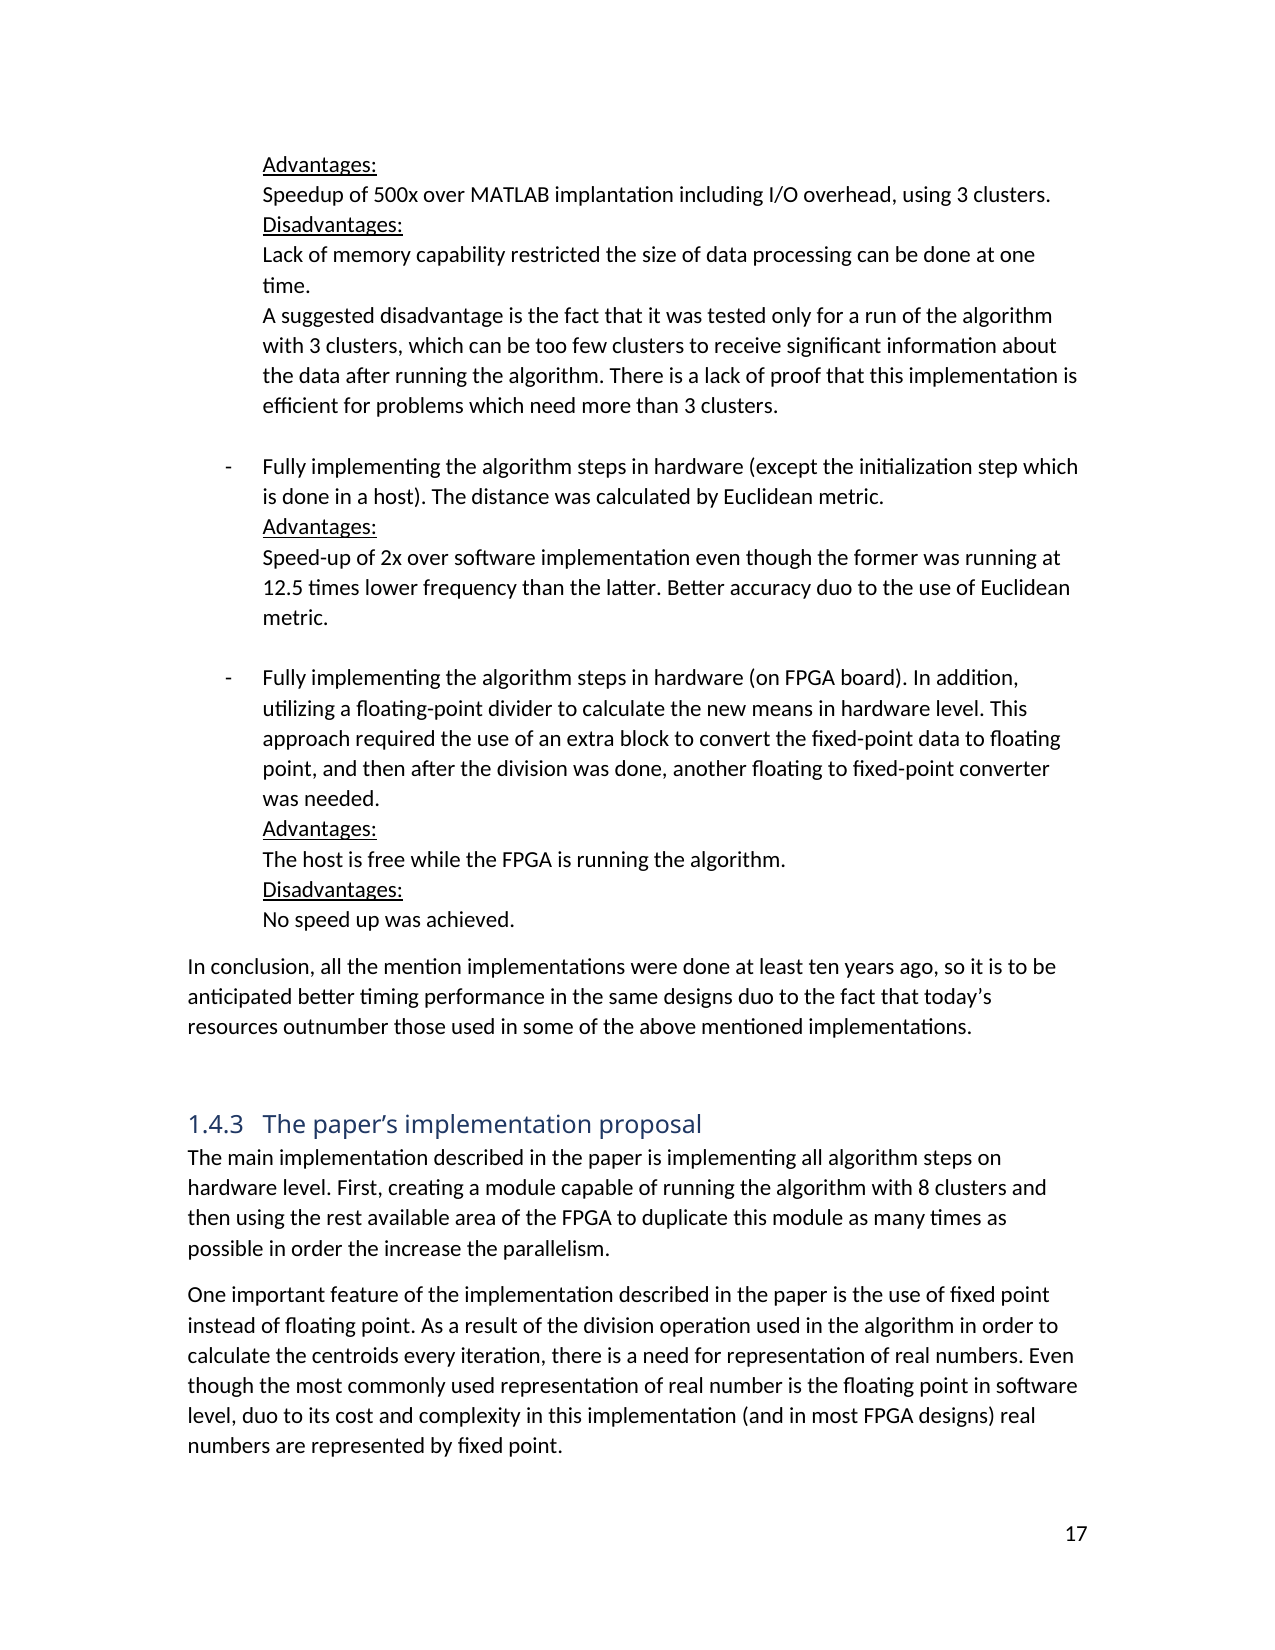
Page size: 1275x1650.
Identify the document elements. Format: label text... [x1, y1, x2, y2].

list Disadvantages: [262, 875, 1087, 903]
subtitle The paper’s implementation proposal [187, 1106, 1087, 1140]
list Advantages: [262, 150, 1087, 178]
list Advantages: [262, 814, 1087, 843]
text In conclusion, all the mention implementations were done at least ten years ago, so it is to be anticipated better timing performance in the same designs duo to the fact that today’s resources outnumber those used in some of the above mentioned implementations. [187, 952, 1087, 1041]
list Fully implementing the algorithm steps in hardware (except the initialization step which is done in a host). The distance was calculated by Euclidean metric. [225, 452, 1087, 510]
list Speedup of 500x over MATLAB implantation including I/O overhead, using 3 clusters. [262, 180, 1087, 208]
list Speed-up of 2x over software implementation even though the former was running at 12.5 times lower frequency than the latter. Better accuracy duo to the use of Euclidean metric. [262, 543, 1087, 631]
text One important feature of the implementation described in the paper is the use of fixed point instead of floating point. As a result of the division operation used in the algorithm in order to calculate the centroids every iteration, there is a need for representation of real numbers. Even though the most commonly used representation of real number is the floating point in software level, duo to its cost and complexity in this implementation (and in most FPGA designs) real numbers are represented by fixed point. [187, 1281, 1087, 1459]
list The host is free while the FPGA is running the algorithm. [262, 845, 1087, 873]
list Disadvantages: [262, 210, 1087, 238]
list No speed up was achieved. [262, 905, 1087, 933]
list Lack of memory capability restricted the size of data processing can be done at one time. [262, 241, 1087, 299]
list Fully implementing the algorithm steps in hardware (on FPGA board). In addition, utilizing a floating-point divider to calculate the new means in hardware level. This approach required the use of an extra block to convert the fixed-point data to floating point, and then after the division was done, another floating to fixed-point converter was needed. [225, 663, 1087, 812]
list A suggested disadvantage is the fact that it was tested only for a run of the algorithm with 3 clusters, which can be too few clusters to receive significant information about the data after running the algorithm. There is a lack of proof that this implementation is efficient for problems which need more than 3 clusters. [262, 301, 1087, 420]
list Advantages: [262, 512, 1087, 541]
text The main implementation described in the paper is implementing all algorithm steps on hardware level. First, creating a module capable of running the algorithm with 8 clusters and then using the rest available area of the FPGA to duplicate this module as many times as possible in order the increase the parallelism. [187, 1143, 1087, 1262]
